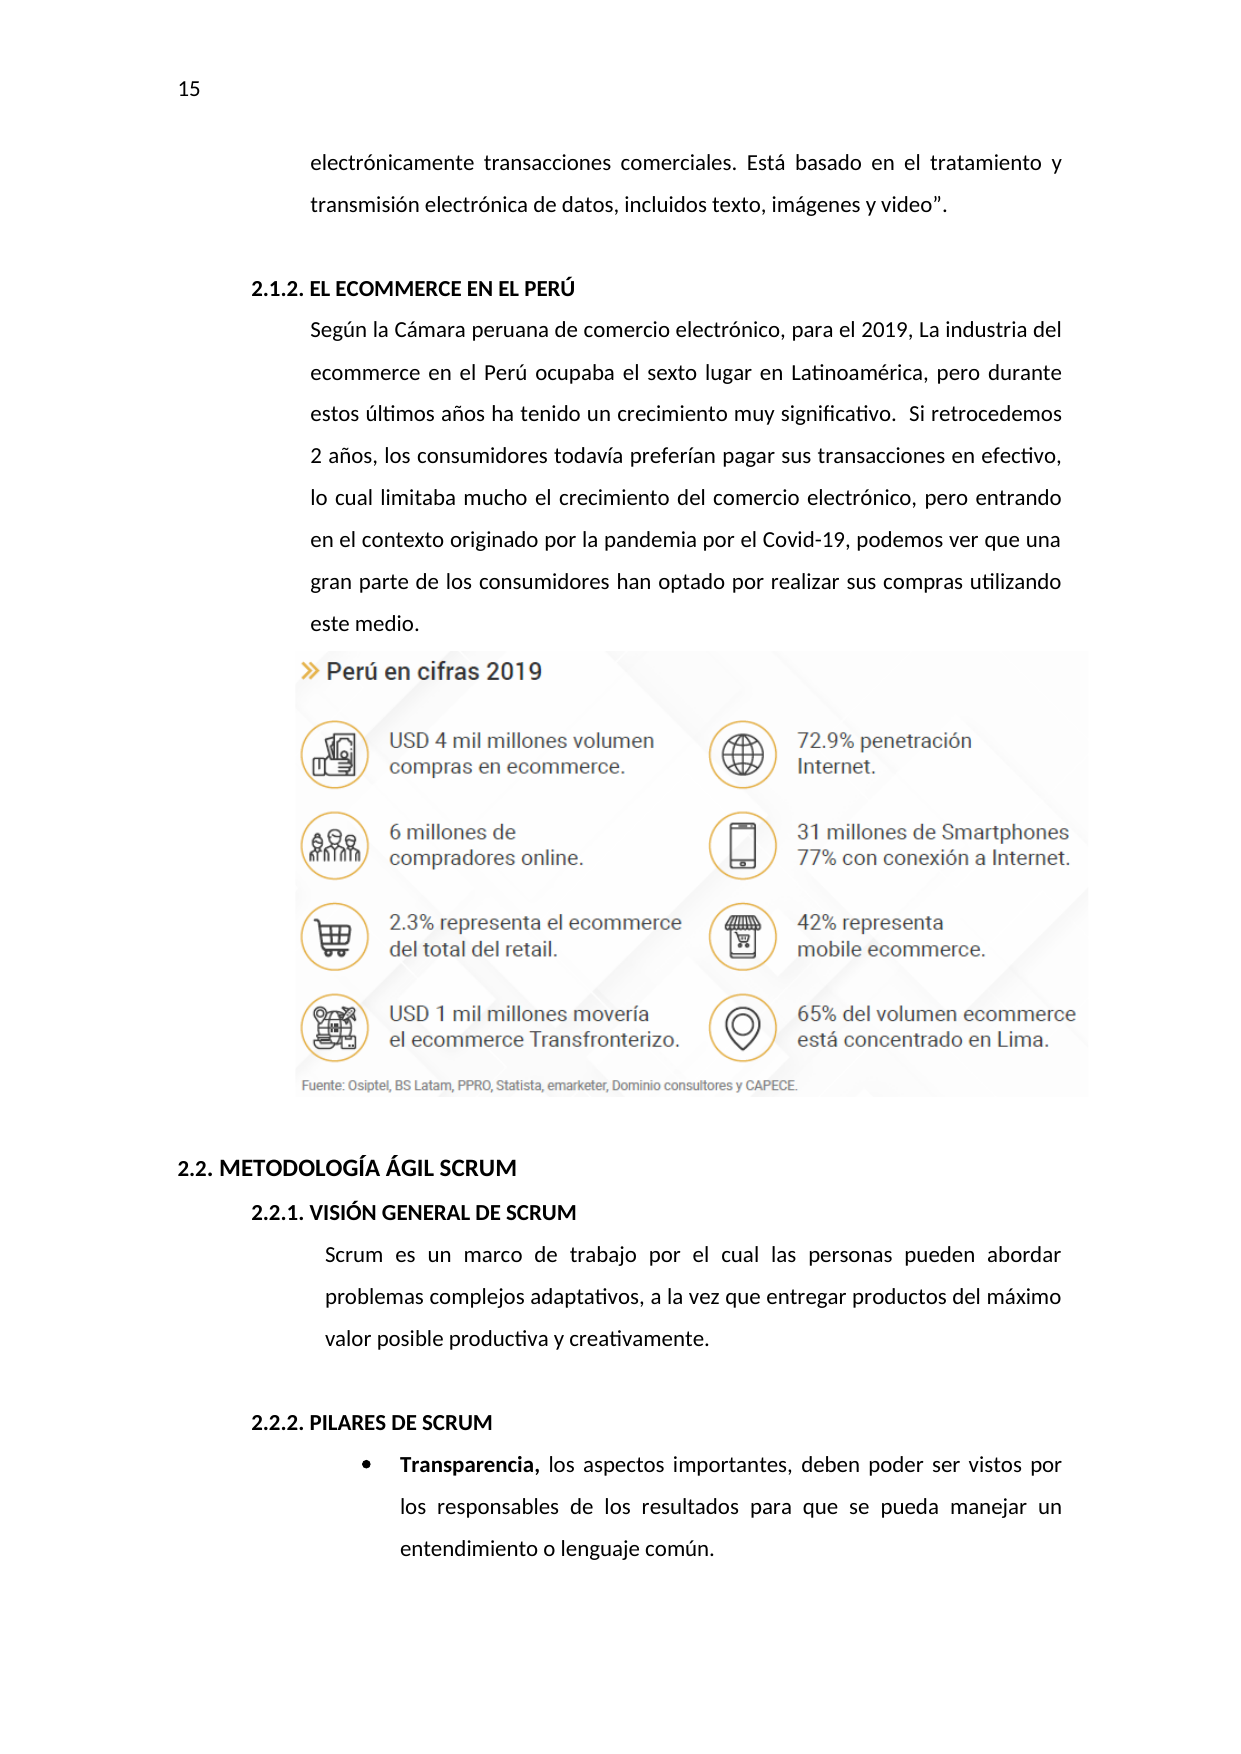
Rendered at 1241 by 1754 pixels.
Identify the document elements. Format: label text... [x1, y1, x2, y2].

list Transparencia, los aspectos importantes, deben poder ser vistos por los responsables de los resultados para que se pueda manejar un entendimiento o lenguaje común. [362, 1450, 1063, 1562]
picture [295, 651, 1089, 1097]
list 2.2. METODOLOGÍA ÁGIL SCRUM [177, 1152, 1063, 1183]
list 2.1.2. EL ECOMMERCE EN EL PERÚ [251, 274, 1063, 302]
list 2.2.2. PILARES DE SCRUM [251, 1408, 1063, 1436]
list Scrum es un marco de trabajo por el cual las personas pueden abordar problemas complejos adaptativos, a la vez que entregar productos del máximo valor posible productiva y creativamente. [325, 1240, 1063, 1352]
list 2.2.1. VISIÓN GENERAL DE SCRUM [251, 1198, 1063, 1226]
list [310, 148, 1063, 218]
list Según la Cámara peruana de comercio electrónico, para el 2019, La industria del ecommerce en el Perú ocupaba el sexto lugar en Latinoamérica, pero durante estos últimos años ha tenido un crecimiento muy significativo. Si retrocedemos 2 años, los consumidores todavía preferían pagar sus transacciones en efectivo, lo cual limitaba mucho el crecimiento del comercio electrónico, pero entrando en el contexto originado por la pandemia por el Covid-19, podemos ver que una gran parte de los consumidores han optado por realizar sus compras utilizando este medio. [310, 316, 1063, 637]
